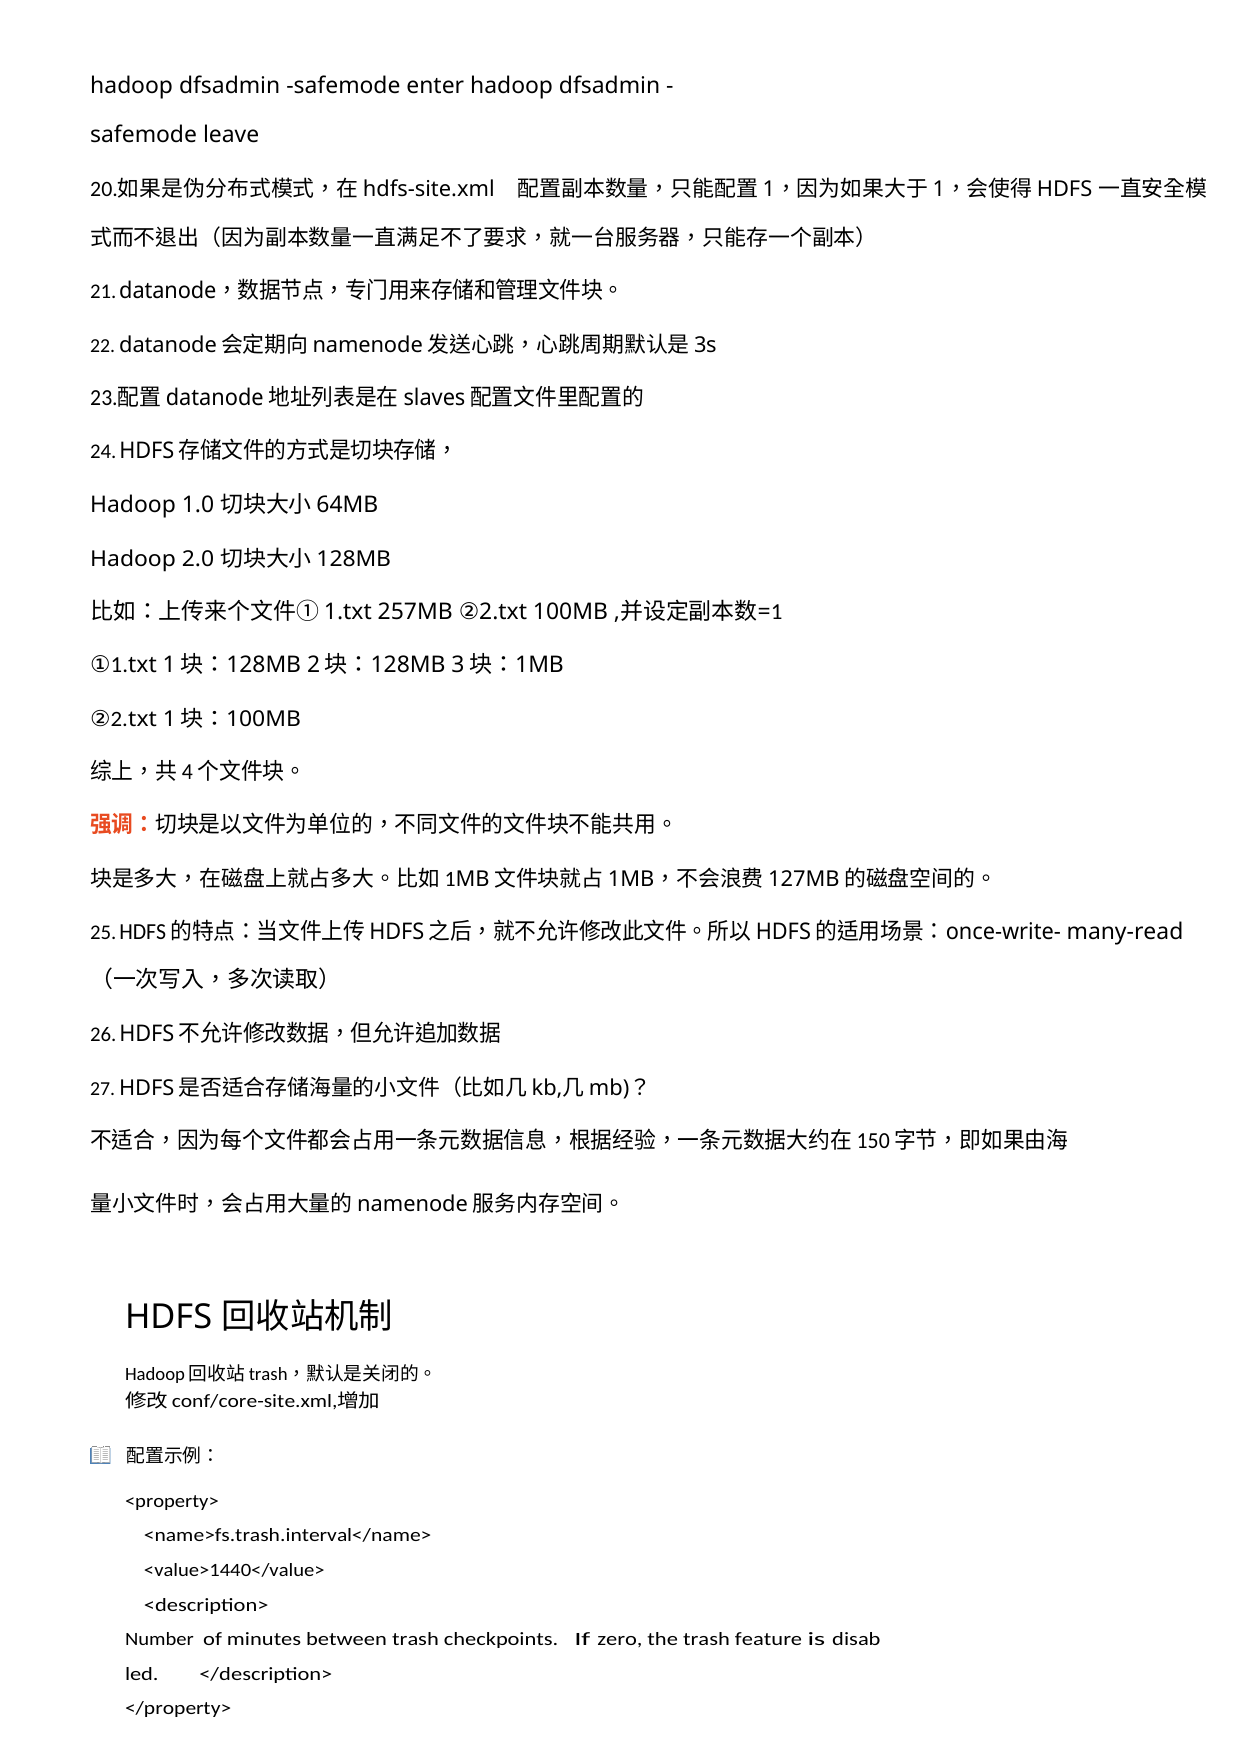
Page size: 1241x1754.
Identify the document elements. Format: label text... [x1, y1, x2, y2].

subtitle 不适合，因为每个文件都会占用一条元数据信息，根据经验，一条元数据大约在150字节，即如果由海 [90, 1124, 1240, 1156]
text 块是多大，在磁盘上就占多大。比如1MB文件块就占1MB，不会浪费127MB的磁盘空间的。 [90, 863, 1240, 893]
list HDFS不允许修改数据，但允许追加数据 [90, 1017, 1240, 1049]
text <name>fs.trash.interval</name> [125, 1523, 1240, 1546]
text ②2.txt 1块：100MB [90, 703, 1240, 732]
text hadoop dfsadmin -safemode enter hadoop dfsadmin -safemode leave [90, 69, 681, 149]
text Hadoop 1.0 切块大小64MB [90, 487, 1240, 519]
subtitle HDFS的特点：当文件上传HDFS之后，就不允许修改此文件。所以HDFS的适用场景：once-write- many-read （一次写入，多次读取） [90, 915, 1219, 995]
text Hadoop 2.0 切块大小128MB [90, 542, 1240, 572]
text 修改conf/core-site.xml,增加 [125, 1388, 1240, 1413]
text 20.如果是伪分布式模式，在hdfs-site.xml 配置副本数量，只能配置1，因为如果大于1，会使得HDFS 一直安全模式而不退出（因为副本数量一直满足不了要求，就一台服务器，只能存一个副本） [90, 173, 1224, 251]
subtitle 综上，共4个文件块。 [90, 755, 1240, 786]
text <property> [125, 1489, 1240, 1512]
text 配置示例： [90, 1442, 1240, 1473]
text Number of minutes between trash checkpoints. If zero, the trash feature is disab led. </description> [125, 1627, 912, 1685]
text <description> [125, 1593, 1240, 1616]
subtitle 23.配置datanode地址列表是在slaves配置文件里配置的 [90, 381, 1240, 412]
text 量小文件时，会占用大量的namenode服务内存空间。 [90, 1188, 1240, 1218]
text <value>1440</value> [125, 1558, 1240, 1581]
subtitle 比如：上传来个文件①1.txt 257MB ②2.txt 100MB ,并设定副本数=1 [90, 595, 1240, 626]
text HDFS 回收站机制 [125, 1292, 1240, 1339]
subtitle datanode，数据节点，专门用来存储和管理文件块。 [90, 274, 1240, 306]
list datanode会定期向namenode发送心跳，心跳周期默认是3s [90, 329, 1240, 359]
list HDFS存储文件的方式是切块存储， [90, 434, 1240, 466]
text ①1.txt 1块：128MB 2块：128MB 3块：1MB [90, 648, 1240, 679]
picture [90, 1444, 111, 1466]
text 强调：切块是以文件为单位的，不同文件的文件块不能共用。 [90, 808, 1240, 839]
text Hadoop回收站trash，默认是关闭的。 [125, 1360, 1240, 1386]
list HDFS是否适合存储海量的小文件（比如几kb,几mb)？ [90, 1072, 1240, 1102]
text </property> [125, 1696, 1240, 1719]
